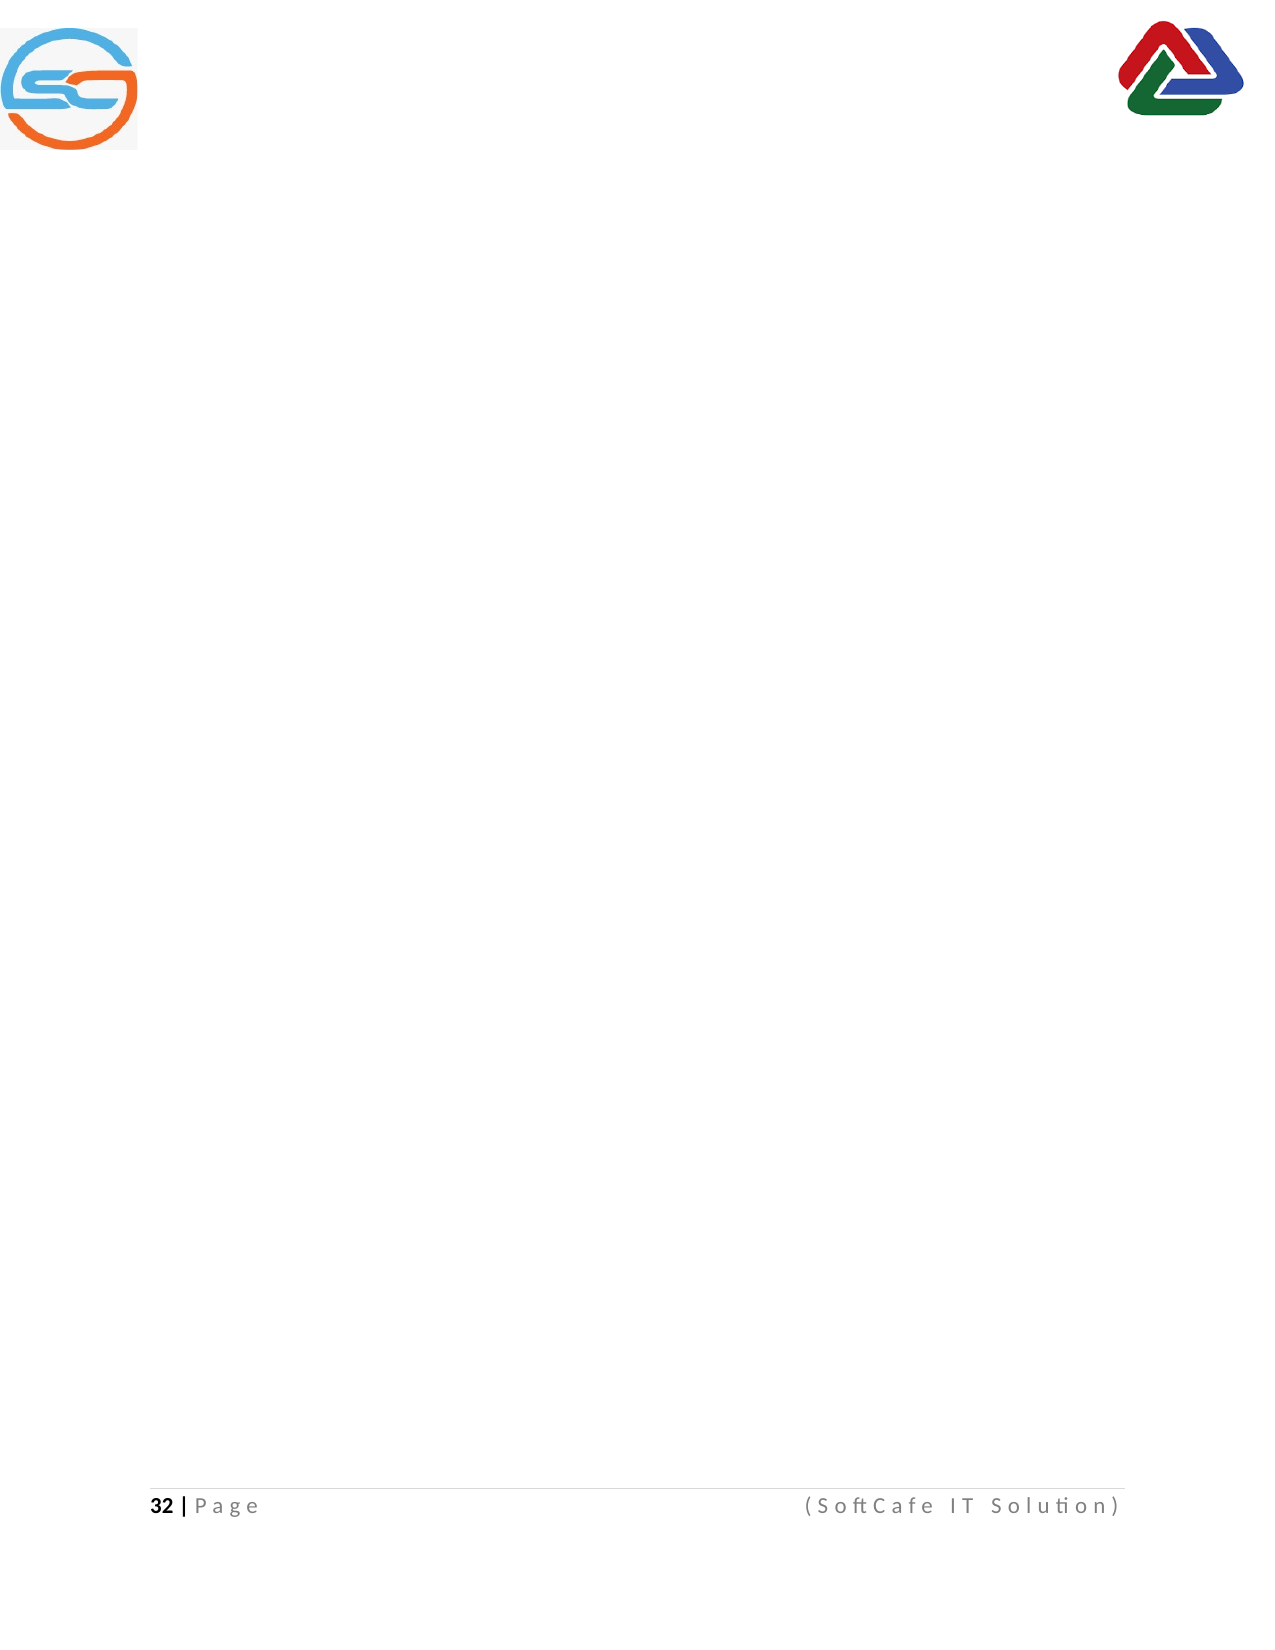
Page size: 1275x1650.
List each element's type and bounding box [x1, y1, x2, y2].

picture [1088, 7, 1269, 139]
picture [0, 28, 138, 150]
